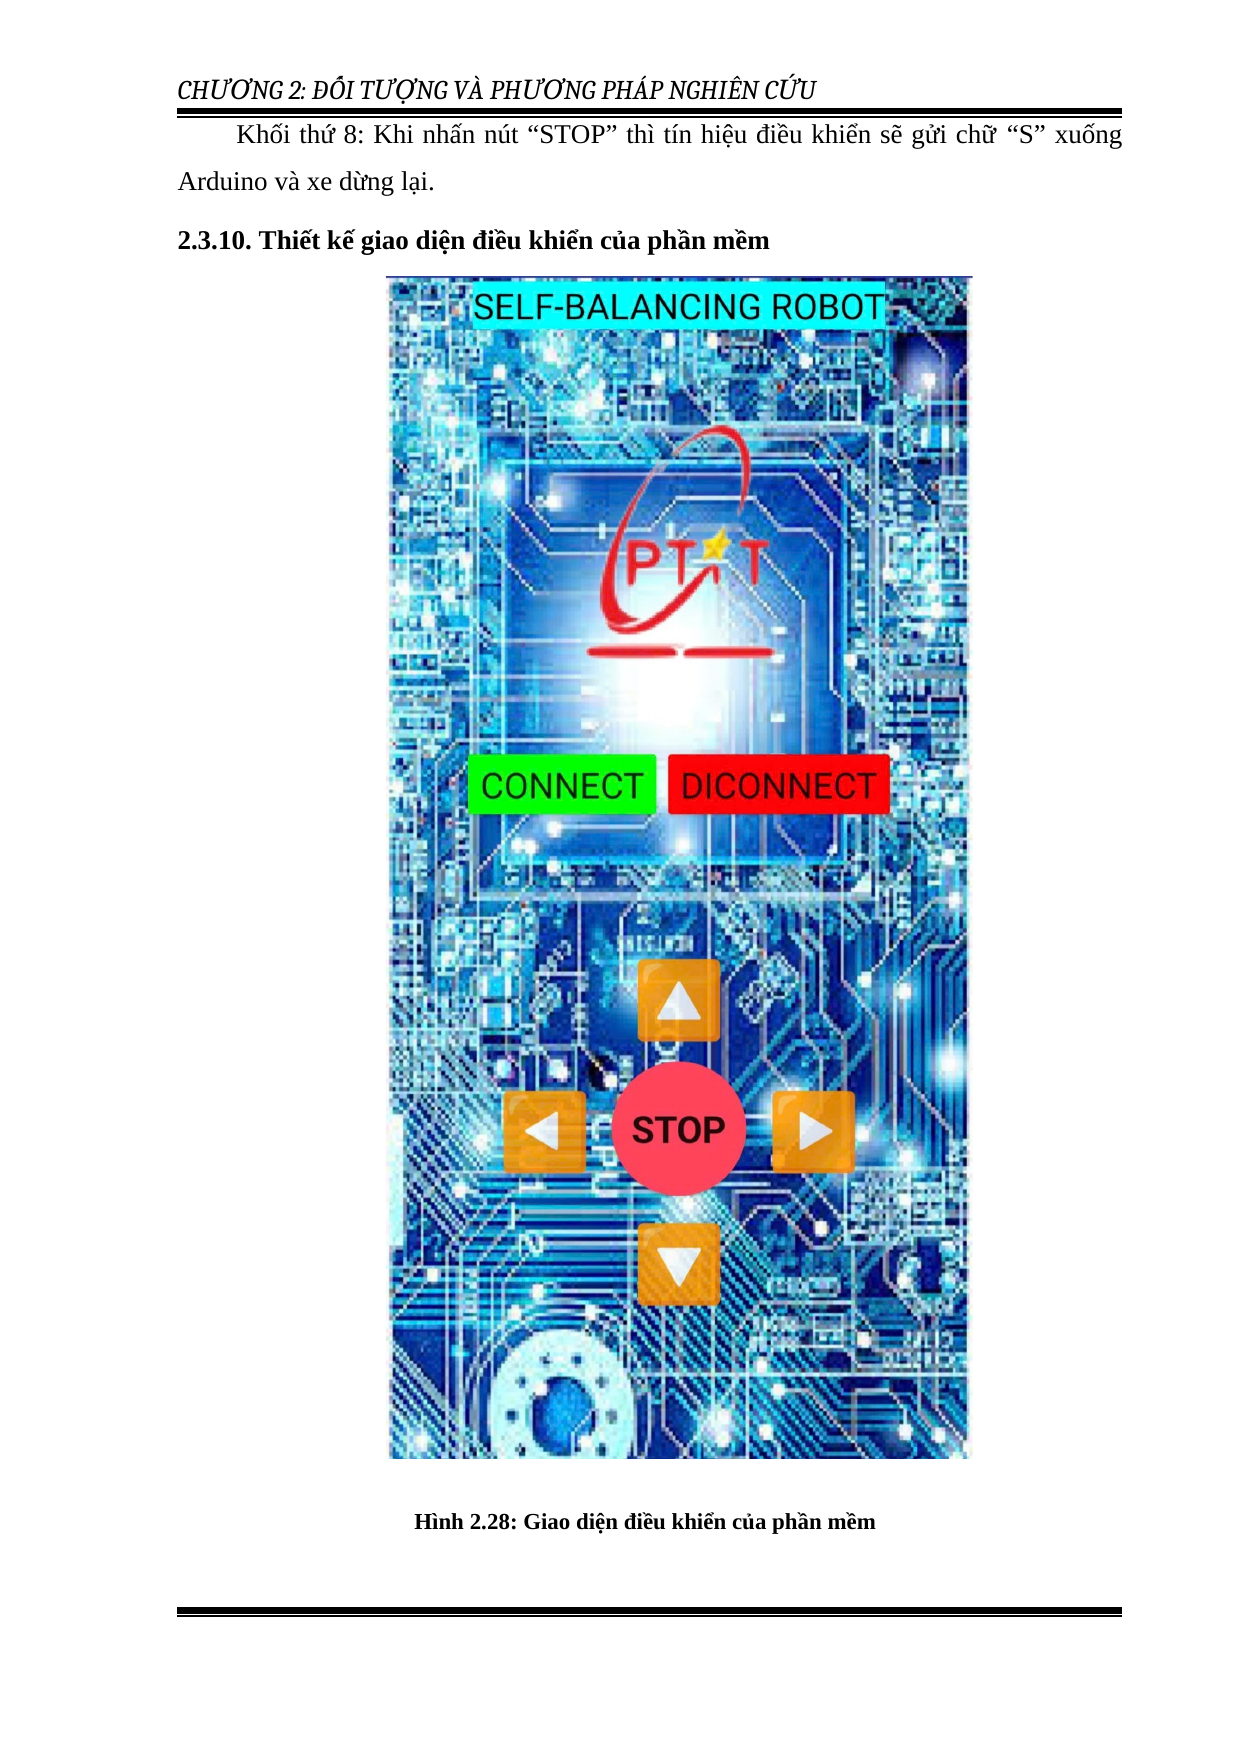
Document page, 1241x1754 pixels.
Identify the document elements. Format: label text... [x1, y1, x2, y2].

subtitle 2.3.10. Thiết kế giao diện điều khiển của phần mềm [177, 224, 1122, 255]
text Khối thứ 8: Khi nhấn nút “STOP” thì tín hiệu điều khiển sẽ gửi chữ “S” xuống Arduino và xe dừng lại. [177, 118, 1122, 196]
picture [385, 276, 973, 1459]
